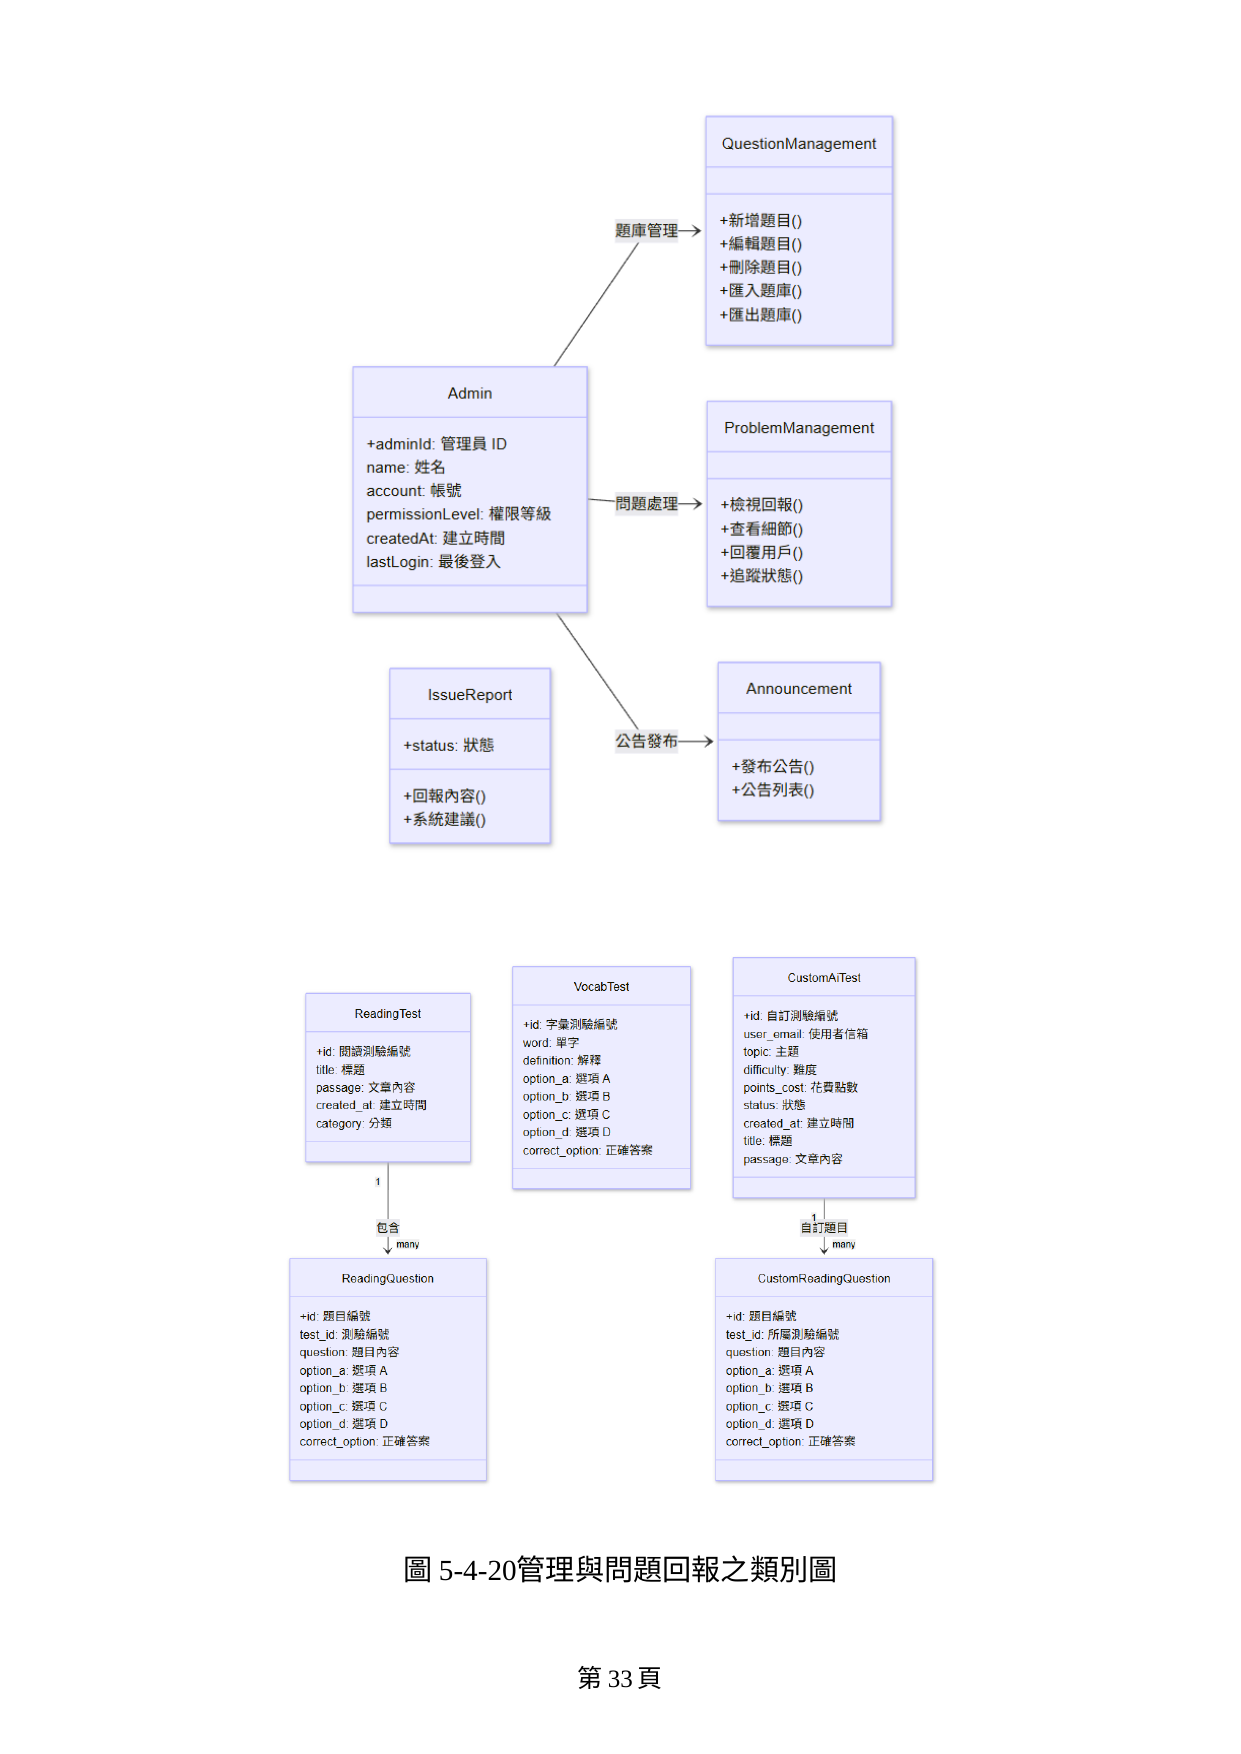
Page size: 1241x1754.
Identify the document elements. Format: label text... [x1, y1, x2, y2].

picture [319, 105, 922, 863]
picture [271, 948, 969, 1511]
